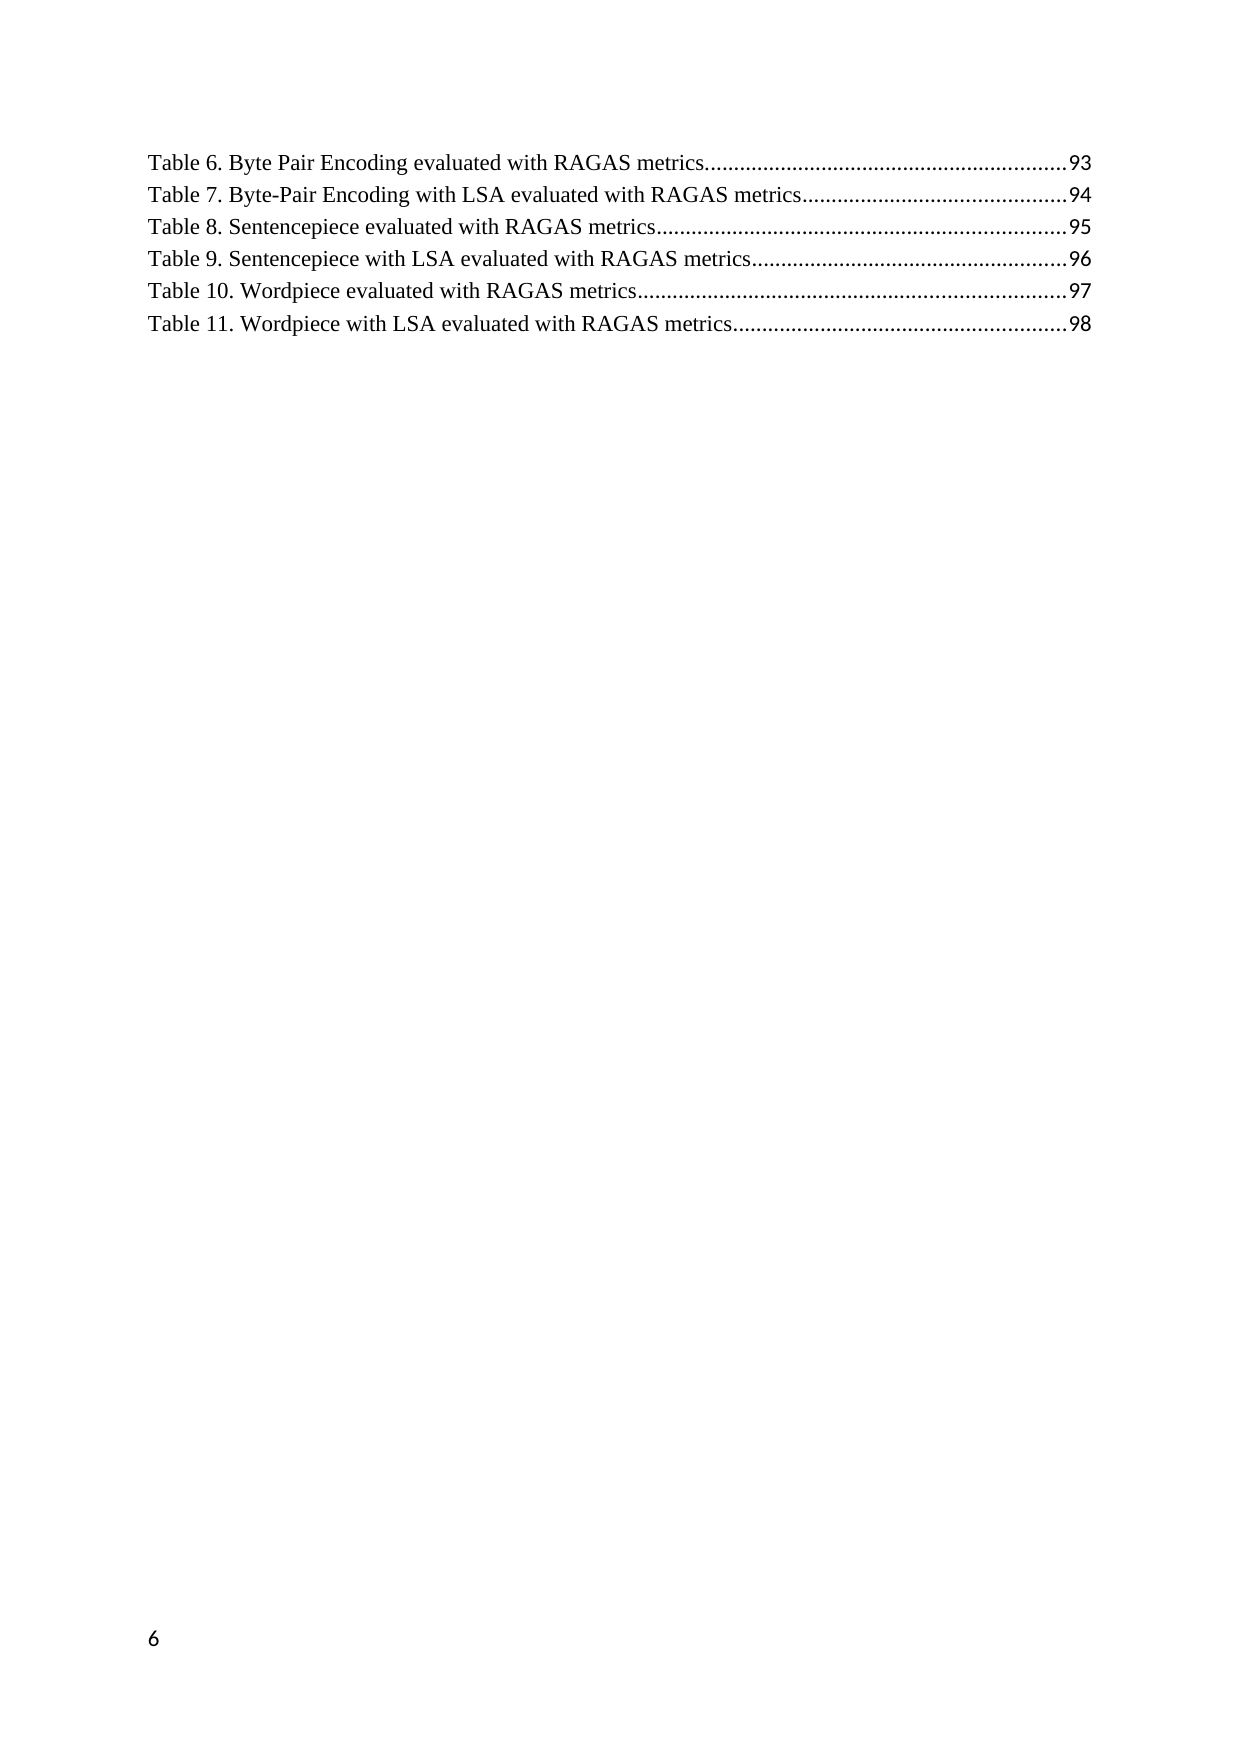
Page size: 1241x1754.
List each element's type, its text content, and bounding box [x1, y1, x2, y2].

text Table 8. Sentencepiece evaluated with RAGAS metrics 95 [148, 212, 1092, 240]
text Table 9. Sentencepiece with LSA evaluated with RAGAS metrics 96 [148, 244, 1092, 272]
text Table 11. Wordpiece with LSA evaluated with RAGAS metrics 98 [148, 309, 1092, 337]
text Table 10. Wordpiece evaluated with RAGAS metrics 97 [148, 276, 1092, 304]
text Table 7. Byte-Pair Encoding with LSA evaluated with RAGAS metrics 94 [148, 180, 1092, 208]
text Table 6. Byte Pair Encoding evaluated with RAGAS metrics. 93 [148, 148, 1092, 176]
